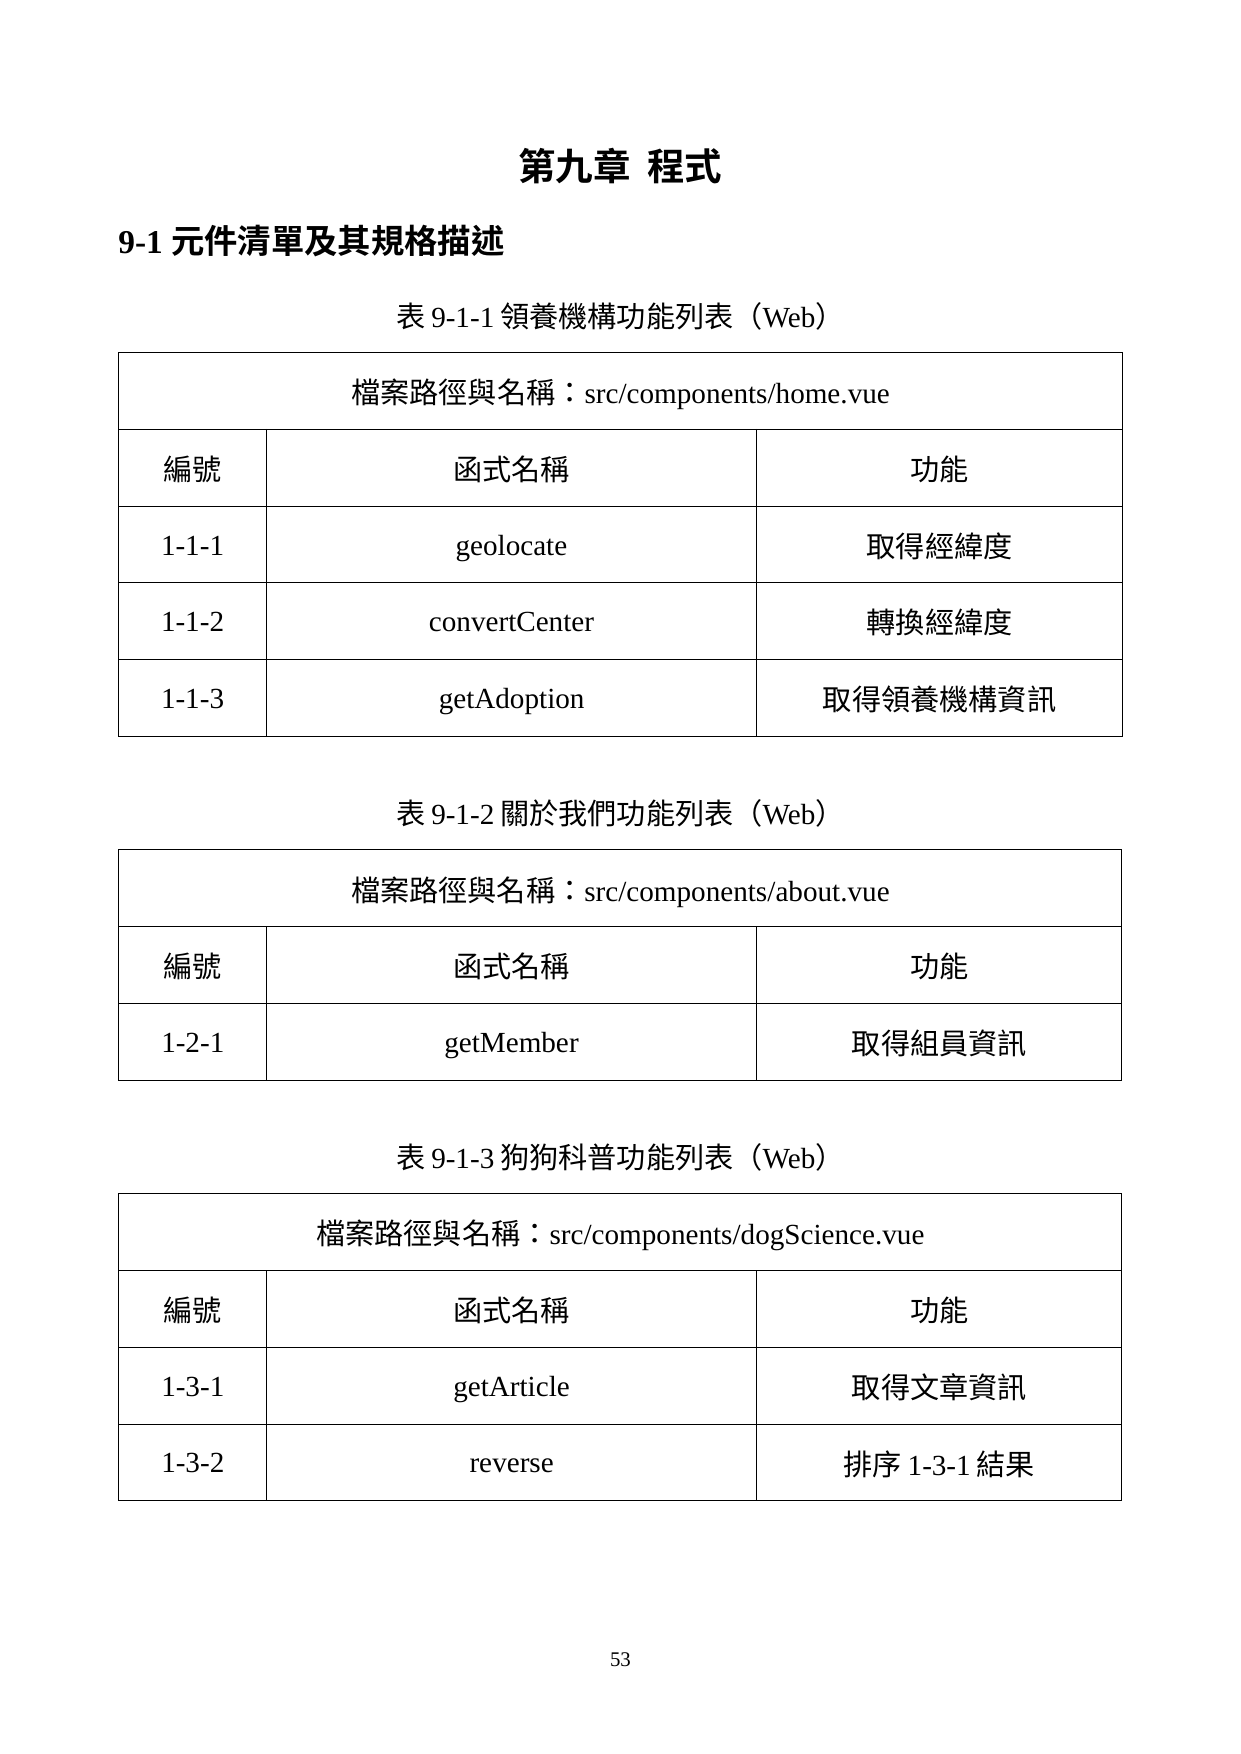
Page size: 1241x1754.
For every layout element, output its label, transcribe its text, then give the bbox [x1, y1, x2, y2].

table_cell 編號 [119, 430, 266, 506]
table_cell 函式名稱 [267, 430, 756, 506]
table_cell 函式名稱 [267, 927, 756, 1003]
table_header 檔案路徑與名稱：src/components/about.vue [119, 850, 1121, 926]
table_cell 編號 [119, 927, 266, 1003]
table_cell reverse [267, 1425, 756, 1500]
table_cell 1-1-2 [119, 583, 266, 659]
table_cell convertCenter [267, 583, 756, 659]
table_cell 取得組員資訊 [757, 1004, 1121, 1080]
subtitle 表9-1-3狗狗科普功能列表（Web） [118, 1118, 1122, 1193]
table_cell 1-1-3 [119, 660, 266, 736]
table_cell 1-3-2 [119, 1425, 266, 1500]
table_cell 功能 [757, 927, 1121, 1003]
table_cell 編號 [119, 1271, 266, 1347]
table_cell 轉換經緯度 [757, 583, 1122, 659]
subtitle 表9-1-2關於我們功能列表（Web） [118, 774, 1122, 849]
table_cell 取得經緯度 [757, 507, 1122, 582]
table_cell 函式名稱 [267, 1271, 756, 1347]
subtitle 9-1 元件清單及其規格描述 [118, 202, 1122, 277]
table_cell 1-2-1 [119, 1004, 266, 1080]
table_cell 排序1-3-1結果 [757, 1425, 1121, 1500]
table_cell geolocate [267, 507, 756, 582]
table_cell 取得文章資訊 [757, 1348, 1121, 1423]
table_header 檔案路徑與名稱：src/components/dogScience.vue [119, 1194, 1121, 1270]
table_cell getAdoption [267, 660, 756, 736]
table_cell 1-1-1 [119, 507, 266, 582]
table_cell 取得領養機構資訊 [757, 660, 1122, 736]
table_cell getArticle [267, 1348, 756, 1423]
table_cell 功能 [757, 430, 1122, 506]
table_header 檔案路徑與名稱：src/components/home.vue [119, 353, 1122, 429]
table_cell getMember [267, 1004, 756, 1080]
table_cell 1-3-1 [119, 1348, 266, 1423]
table_cell 功能 [757, 1271, 1121, 1347]
subtitle 表9-1-1領養機構功能列表（Web） [118, 277, 1122, 352]
subtitle 第九章 程式 [118, 127, 1122, 202]
